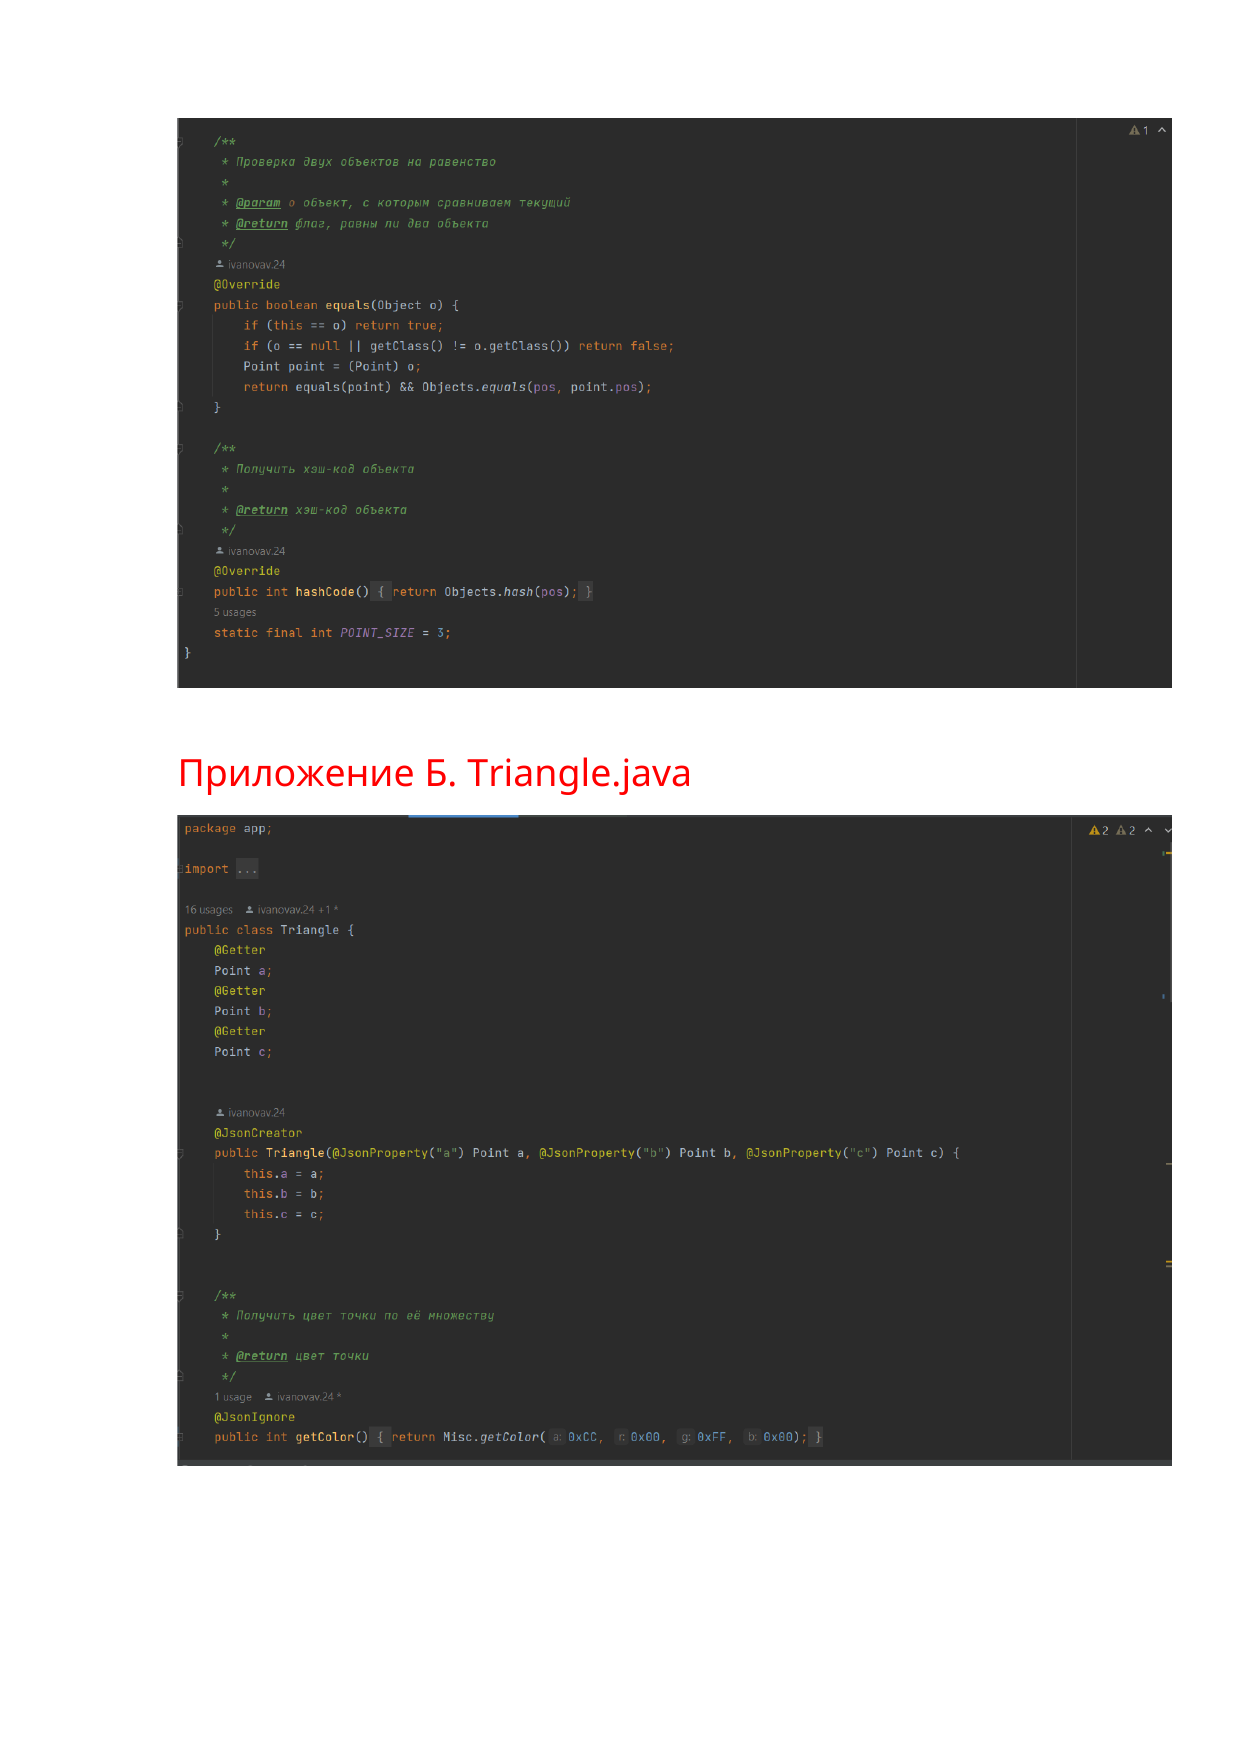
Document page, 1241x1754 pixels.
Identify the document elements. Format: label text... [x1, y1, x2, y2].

picture [177, 118, 1172, 688]
text Приложение Б. Triangle.java [177, 746, 1152, 797]
picture [177, 815, 1172, 1466]
